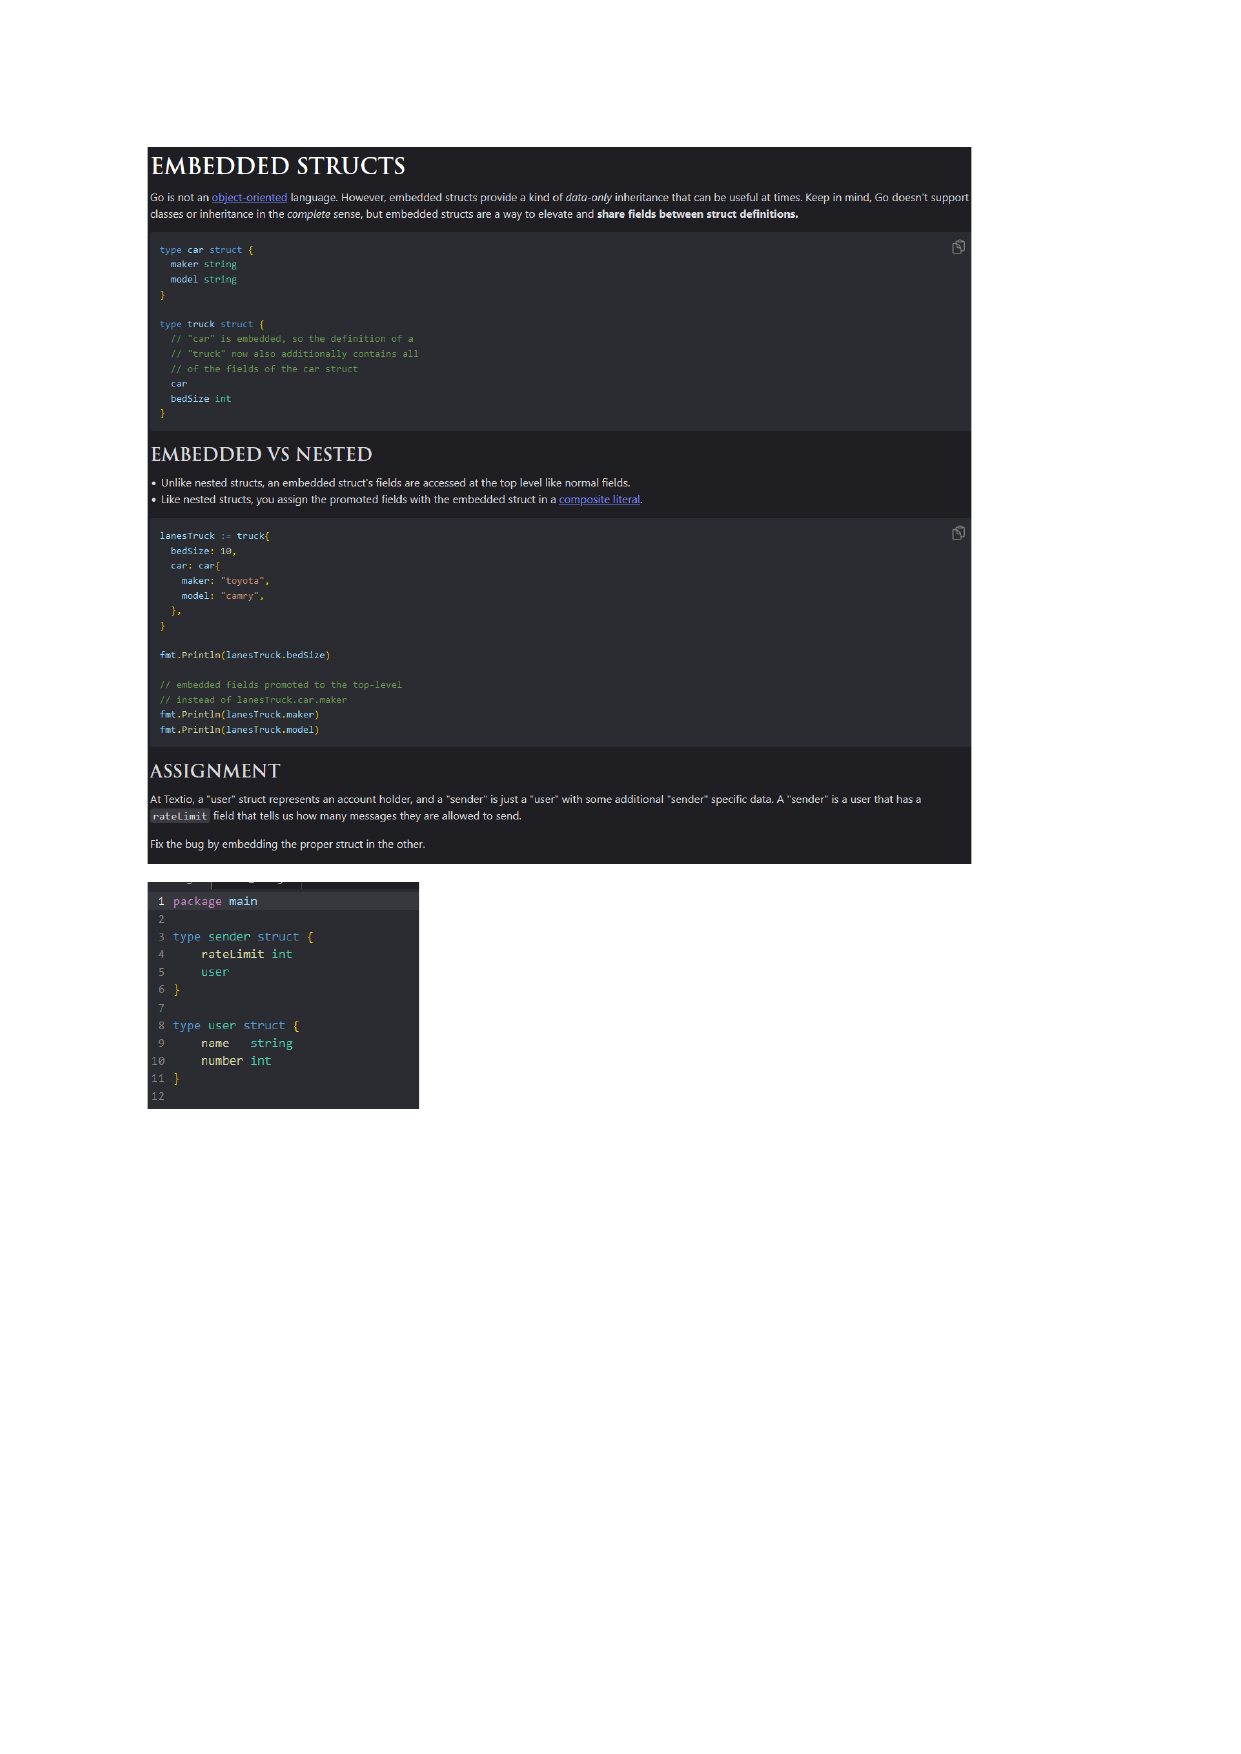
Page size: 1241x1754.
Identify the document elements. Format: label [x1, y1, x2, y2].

picture [147, 147, 972, 864]
picture [147, 882, 420, 1109]
